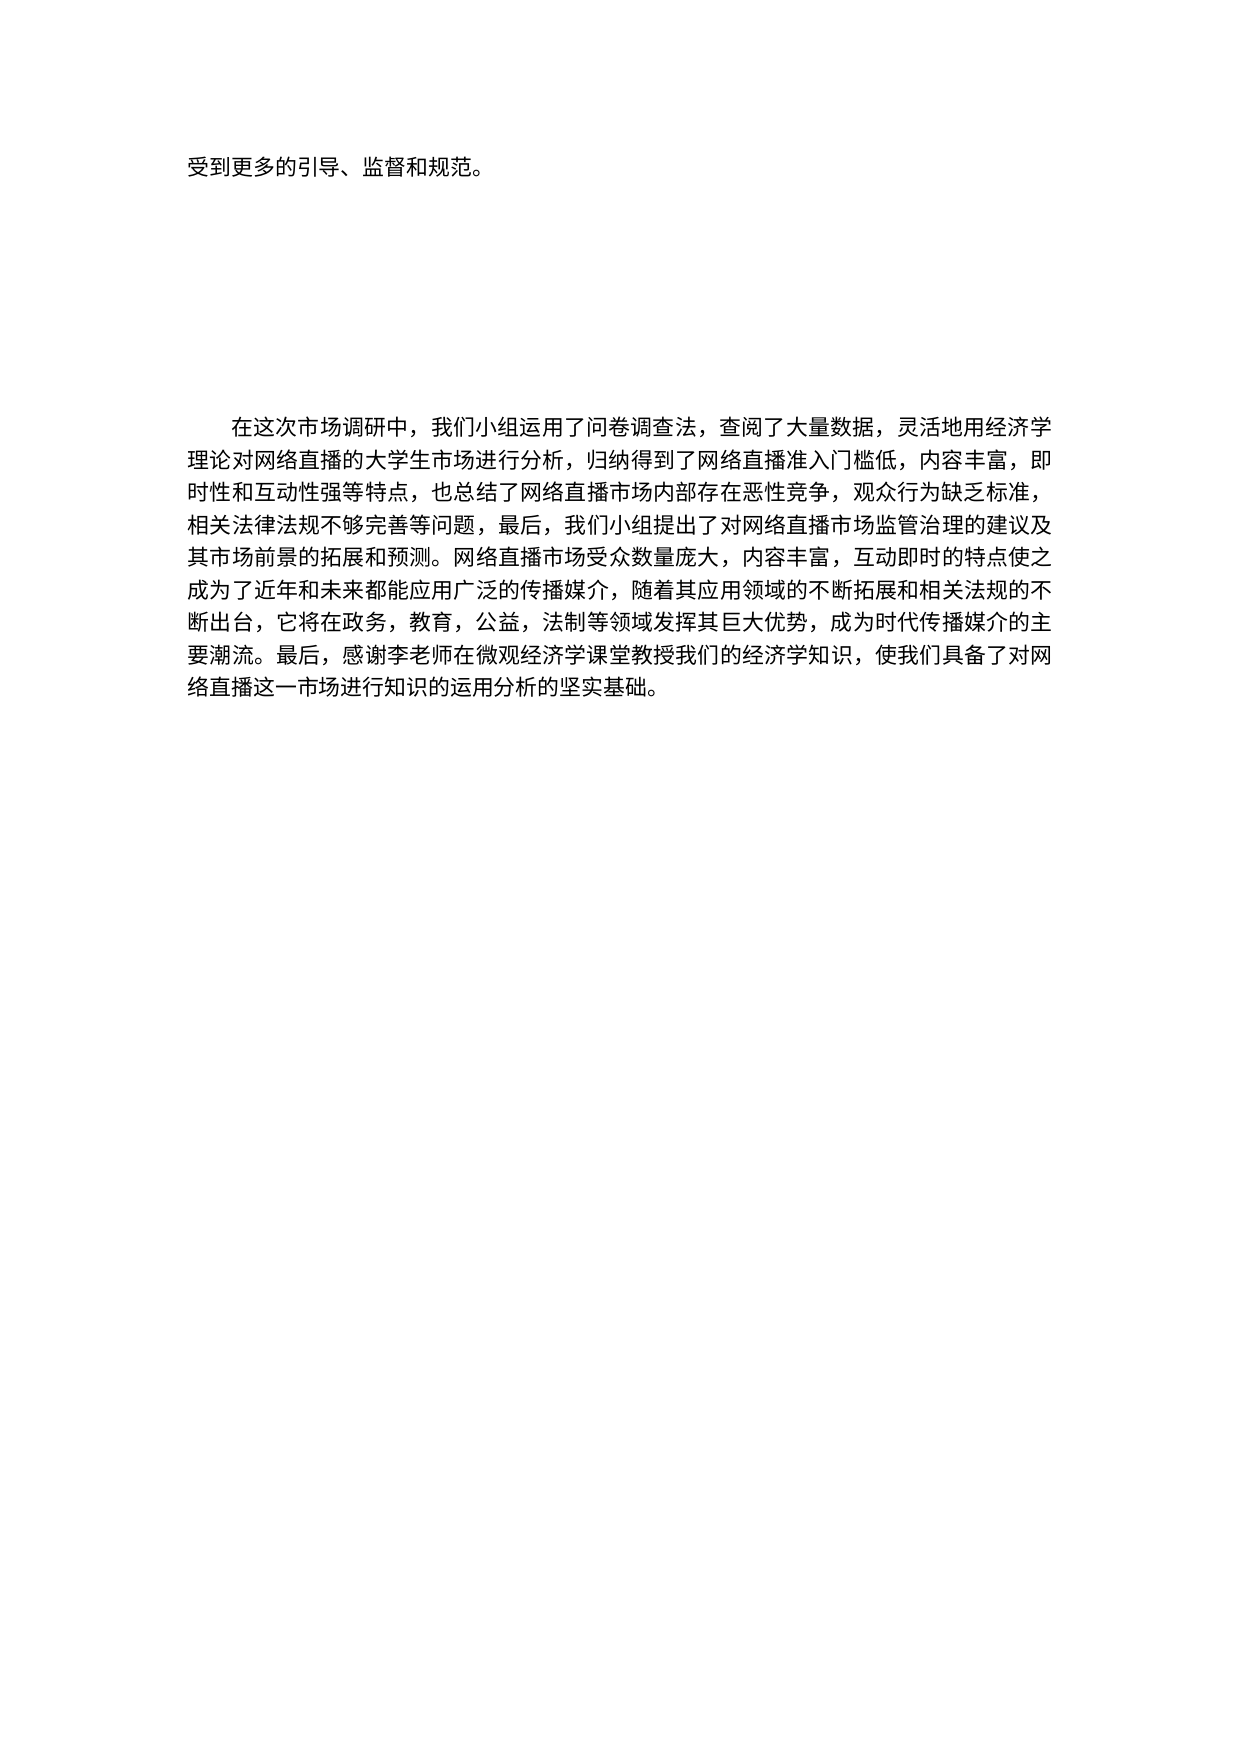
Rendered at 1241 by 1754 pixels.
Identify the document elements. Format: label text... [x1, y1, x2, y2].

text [187, 150, 1053, 182]
text 在这次市场调研中，我们小组运用了问卷调查法，查阅了大量数据，灵活地用经济学理论对网络直播的大学生市场进行分析，归纳得到了网络直播准入门槛低，内容丰富，即时性和互动性强等特点，也总结了网络直播市场内部存在恶性竞争，观众行为缺乏标准，相关法律法规不够完善等问题，最后，我们小组提出了对网络直播市场监管治理的建议及其市场前景的拓展和预测。网络直播市场受众数量庞大，内容丰富，互动即时的特点使之成为了近年和未来都能应用广泛的传播媒介，随着其应用领域的不断拓展和相关法规的不断出台，它将在政务，教育，公益，法制等领域发挥其巨大优势，成为时代传播媒介的主要潮流。最后，感谢李老师在微观经济学课堂教授我们的经济学知识，使我们具备了对网络直播这一市场进行知识的运用分析的坚实基础。 [187, 410, 1053, 702]
